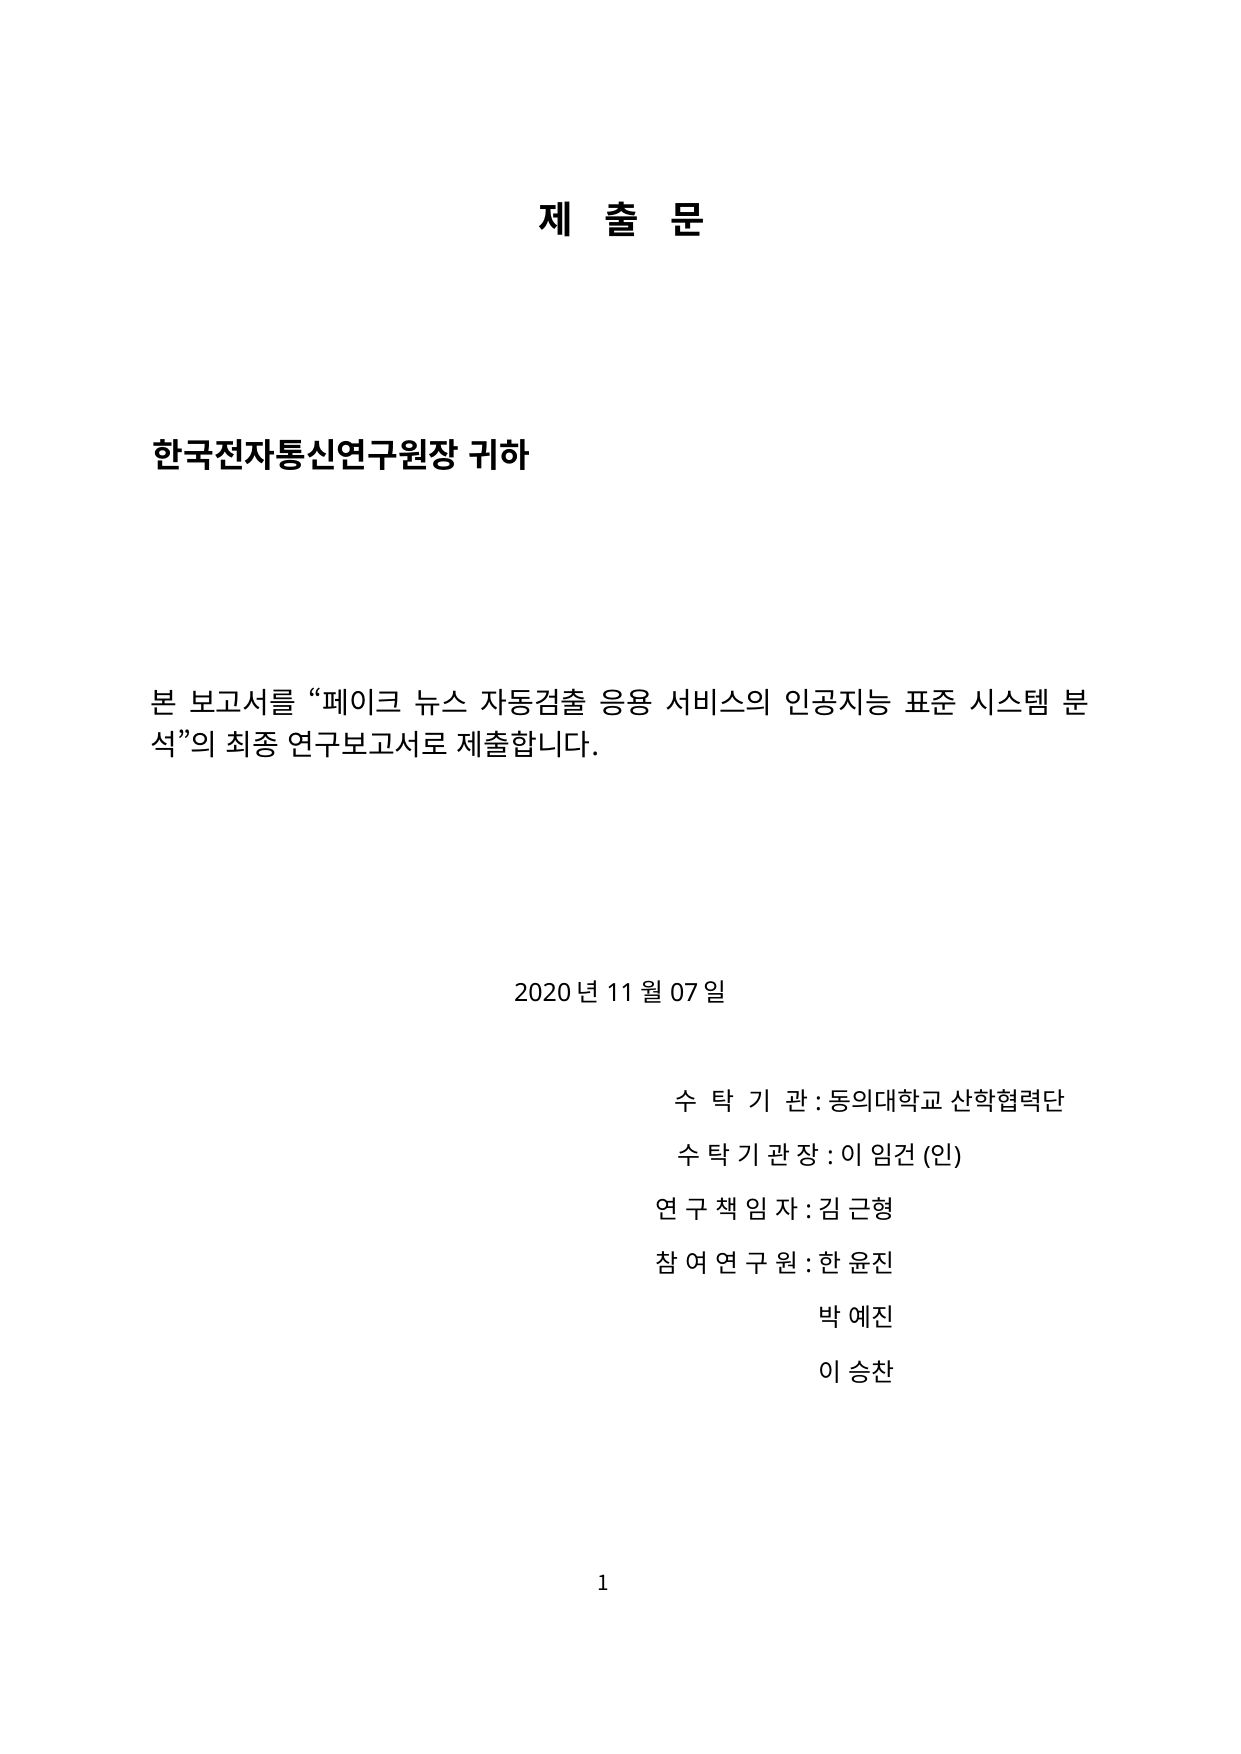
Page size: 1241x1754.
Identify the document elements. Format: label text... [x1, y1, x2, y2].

text 수 탁 기 관 장 : 이 임건 (인) [150, 1130, 961, 1172]
text 연 구 책 임 자 : 김 근형 [150, 1184, 894, 1226]
text 본 보고서를 “페이크 뉴스 자동검출 응용 서비스의 인공지능 표준 시스템 분석”의 최종 연구보고서로 제출합니다. [150, 680, 1090, 764]
text 제 출 문 [153, 190, 1090, 244]
text 한국전자통신연구원장 귀하 [153, 428, 1090, 477]
text 수 탁 기 관 : 동의대학교 산학협력단 [150, 1076, 1065, 1117]
text 2020년 11월 07일 [150, 967, 1090, 1009]
text 이 승찬 [150, 1347, 894, 1388]
text 참 여 연 구 원 : 한 윤진 [150, 1238, 894, 1280]
text 박 예진 [150, 1292, 894, 1334]
